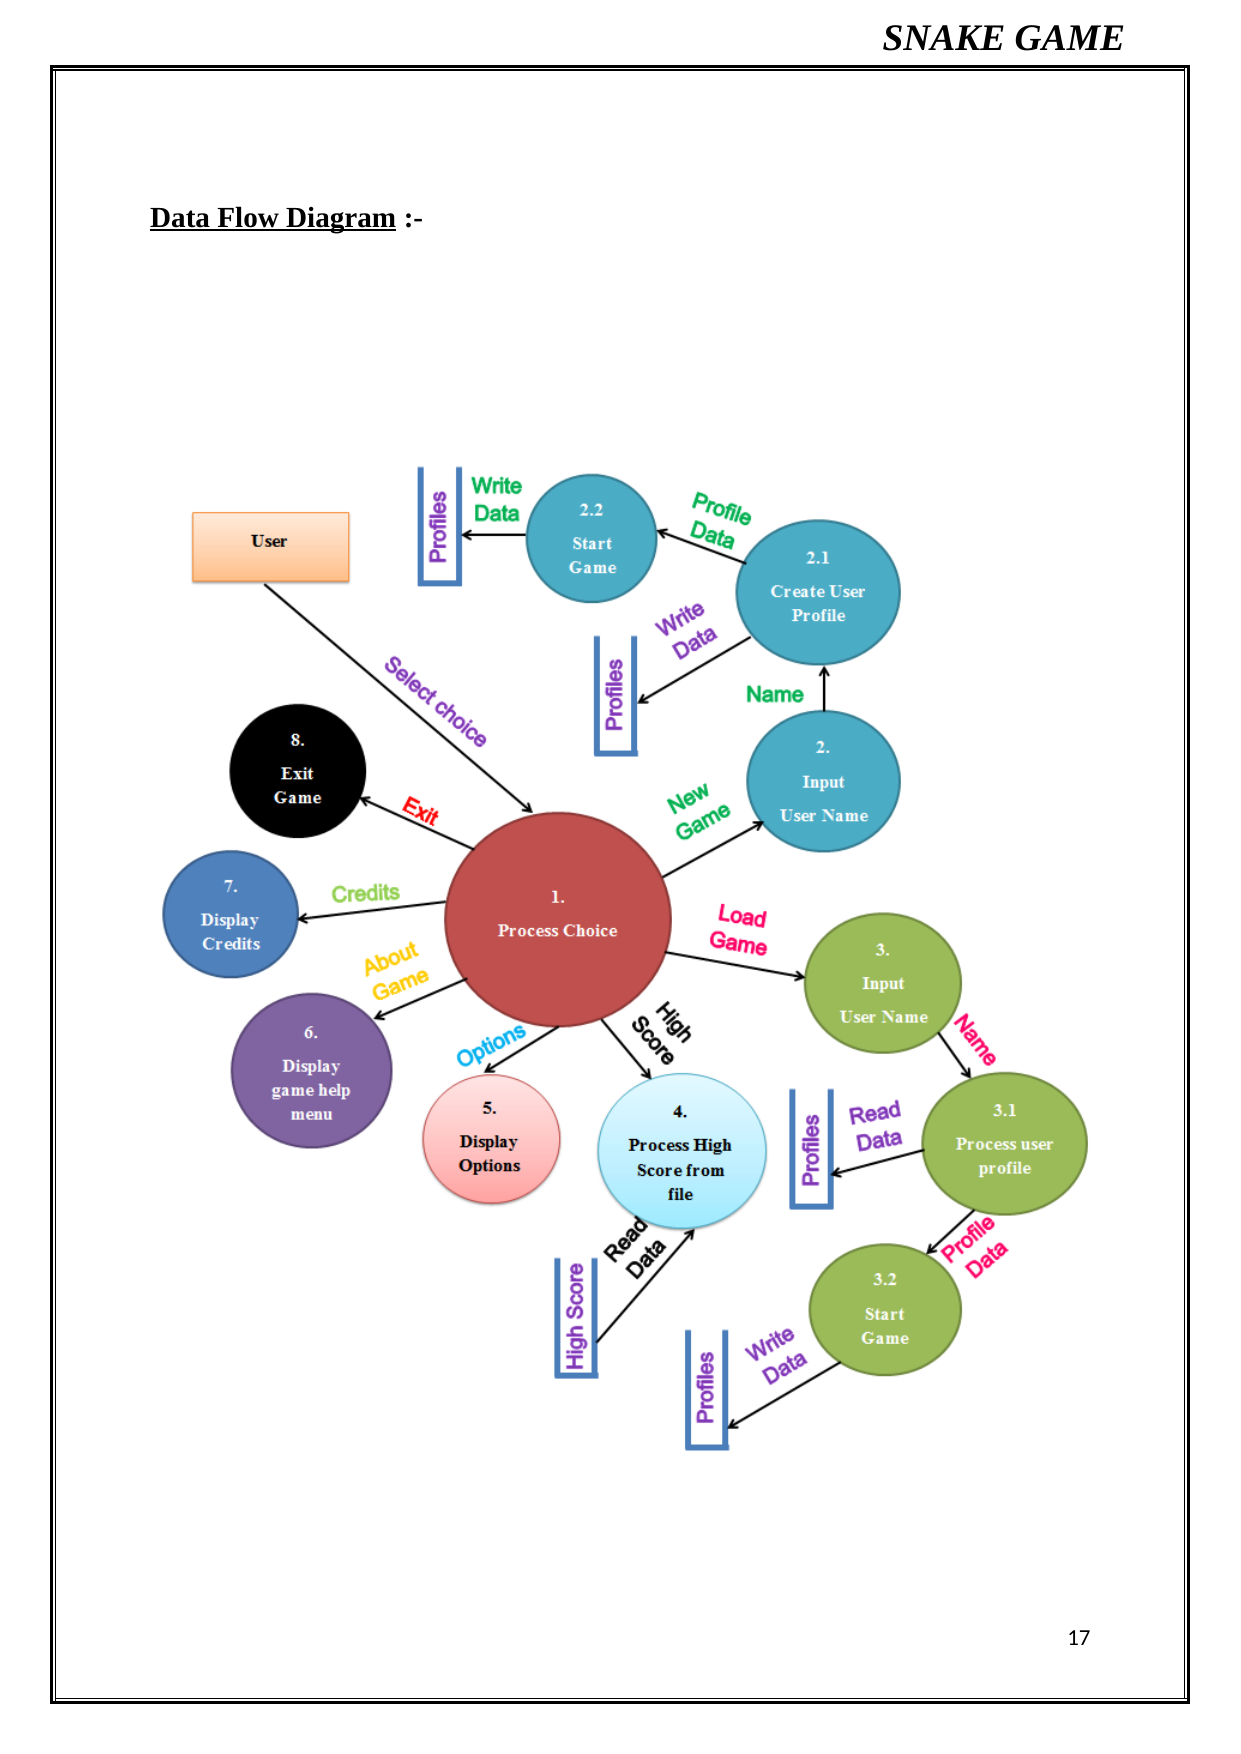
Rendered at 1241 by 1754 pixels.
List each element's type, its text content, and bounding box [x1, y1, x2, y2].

text Data Flow Diagram :- [150, 200, 1090, 234]
picture [160, 457, 1098, 1458]
